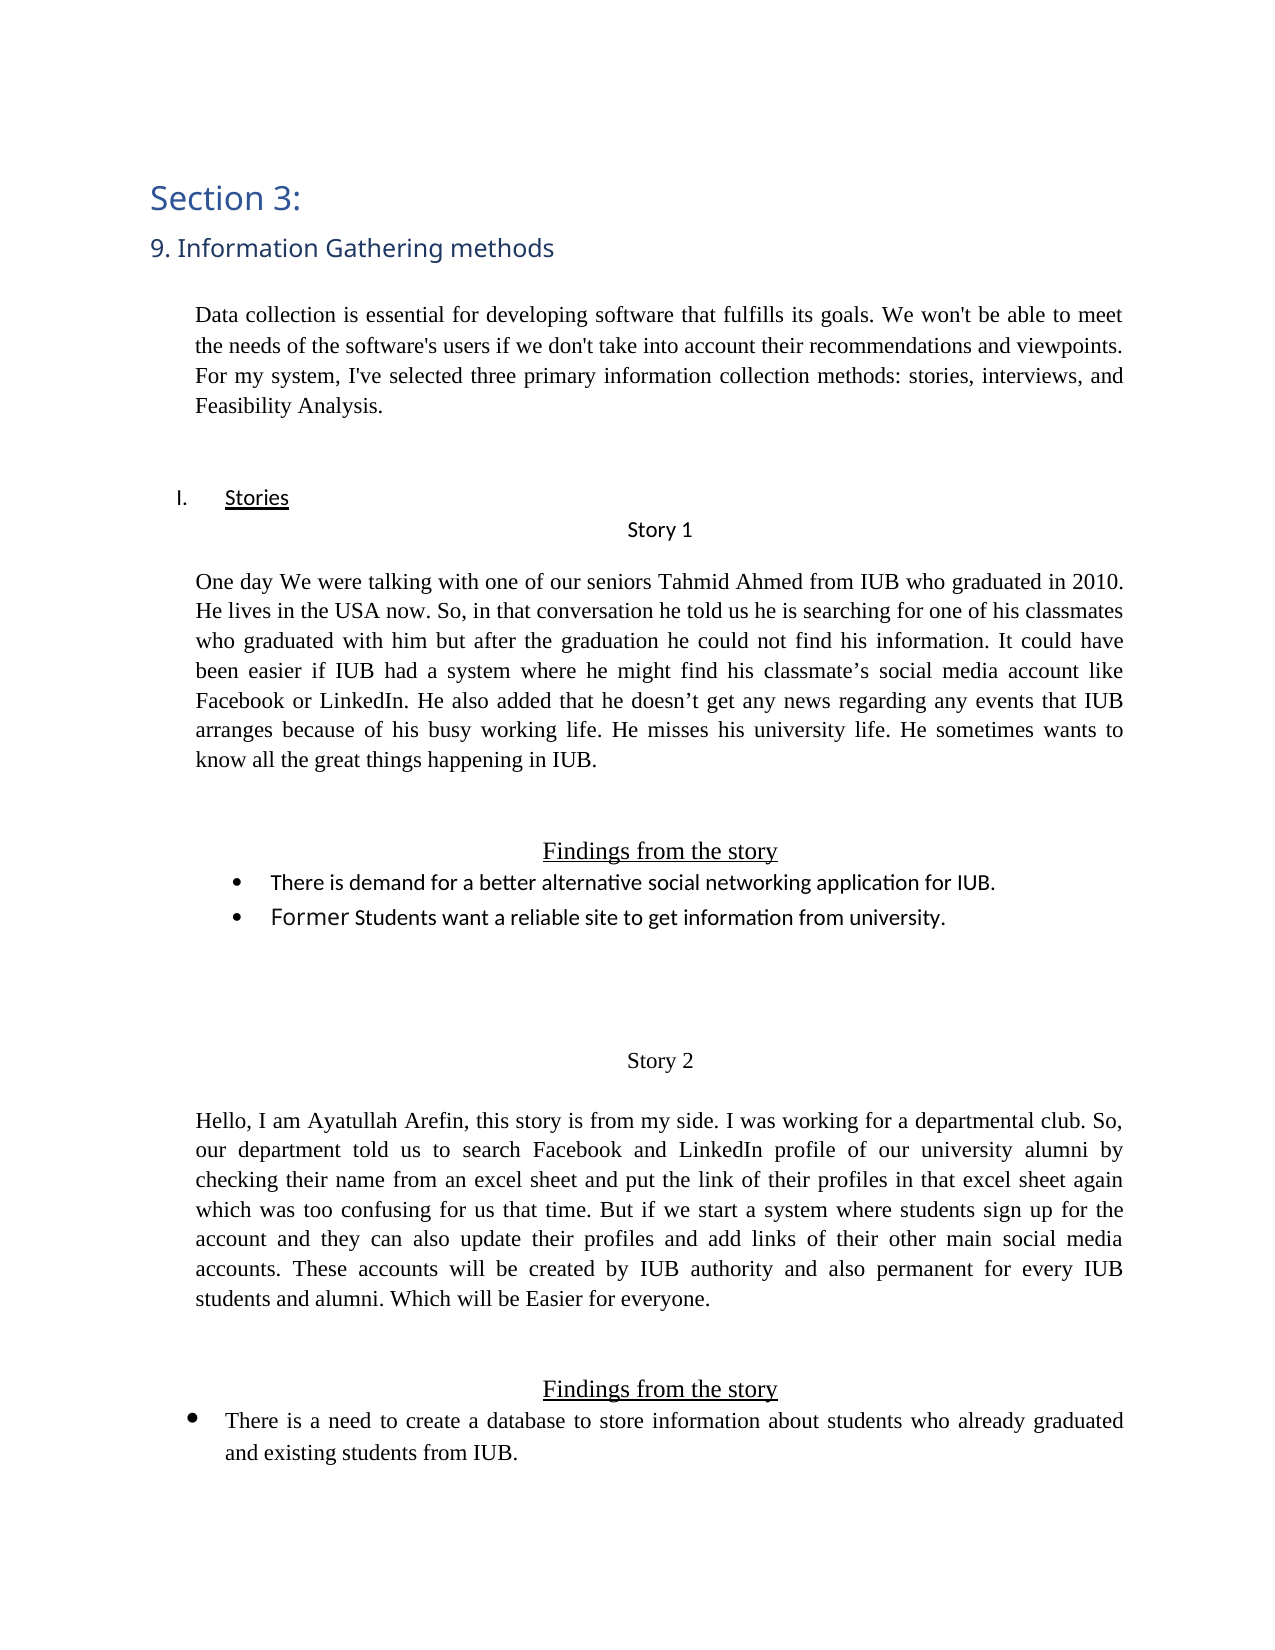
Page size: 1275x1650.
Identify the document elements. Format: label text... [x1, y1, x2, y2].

text Findings from the story [195, 1374, 1125, 1403]
list Former Students want a reliable site to get information from university. [349, 901, 1125, 932]
list Story 1 [195, 515, 1125, 543]
text One day We were talking with one of our seniors Tahmid Ahmed from IUB who graduated in 2010. He lives in the USA now. So, in that conversation he told us he is searching for one of his classmates who graduated with him but after the graduation he could not find his information. It could have been easier if IUB had a system where he might find his classmate’s social media account like Facebook or LinkedIn. He also added that he doesn’t get any news regarding any events that IUB arranges because of his busy working life. He misses his university life. He sometimes wants to know all the great things happening in IUB. [195, 568, 1125, 772]
text Findings from the story [195, 836, 1125, 864]
text Hello, I am Ayatullah Arefin, this story is from my side. I was working for a departmental club. So, our department told us to search Facebook and LinkedIn profile of our university alumni by checking their name from an excel sheet and put the link of their profiles in that excel sheet again which was too confusing for us that time. But if we start a system where students sign up for the account and they can also update their profiles and add links of their other main social media accounts. These accounts will be created by IUB authority and also permanent for every IUB students and alumni. Which will be Easier for everyone. [195, 1107, 1125, 1311]
list Data collection is essential for developing software that fulfills its goals. We won't be able to meet the needs of the software's users if we don't take into account their recommendations and viewpoints. For my system, I've selected three primary information collection methods: stories, interviews, and Feasibility Analysis. [195, 301, 1125, 418]
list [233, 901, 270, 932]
list There is demand for a better alternative social networking application for IUB. [233, 868, 1125, 896]
subtitle 9. Information Gathering methods [150, 230, 1125, 264]
list Stories [187, 483, 1125, 511]
subtitle Section 3: [150, 175, 1125, 220]
text Story 2 [195, 1047, 1125, 1073]
list There is a need to create a database to store information about students who already graduated and existing students from IUB. [187, 1407, 1125, 1465]
